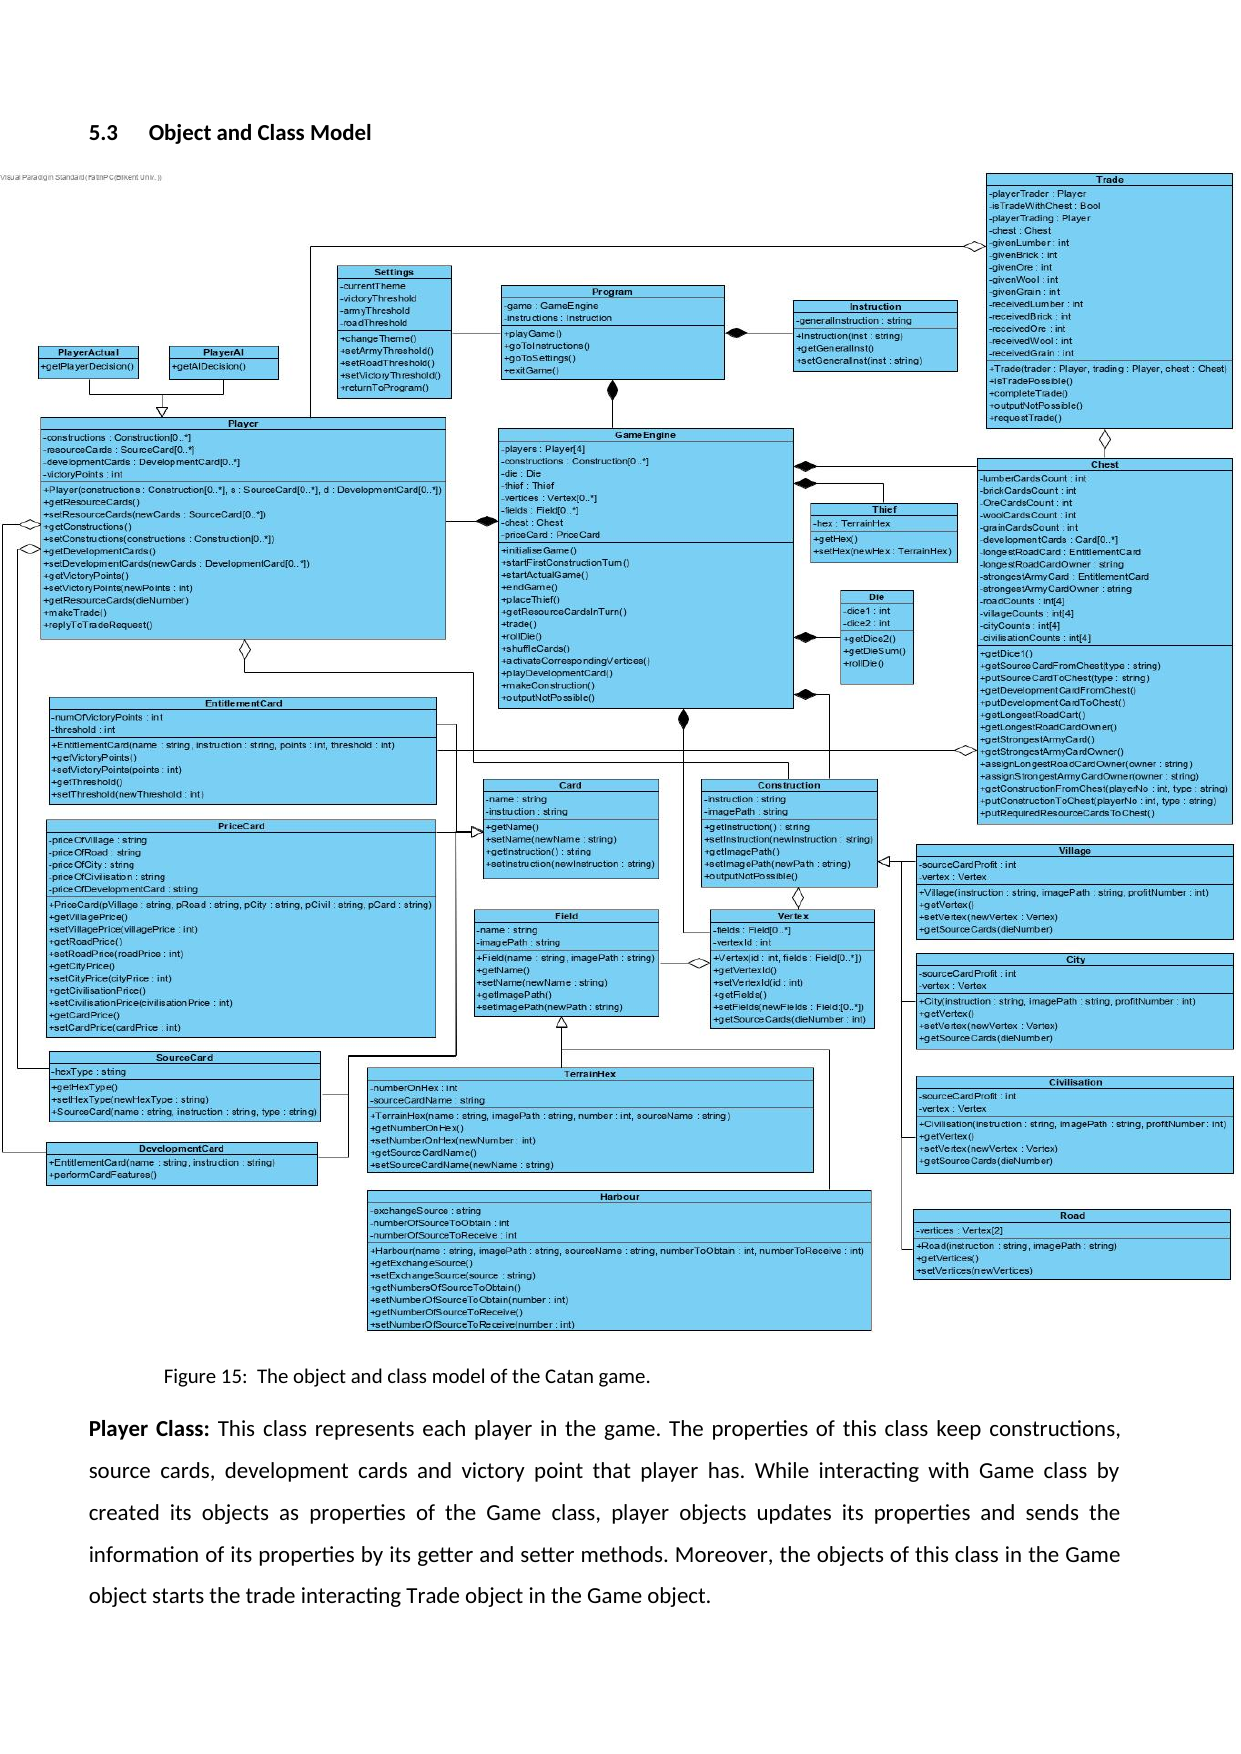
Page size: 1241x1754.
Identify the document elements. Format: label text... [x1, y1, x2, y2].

subtitle Object and Class Model [88, 118, 1122, 146]
text Player Class: This class represents each player in the game. The properties of this class keep constructions, source cards, development cards and victory point that player has. While interacting with Game class by created its objects as properties of the Game class, player objects updates its properties and sends the information of its properties by its getter and setter methods. Moreover, the objects of this class in the Game object starts the trade interacting Trade object in the Game object. [88, 1414, 1122, 1610]
picture [0, 171, 1236, 1333]
text Figure 15: The object and class model of the Catan game. [88, 1363, 1122, 1388]
